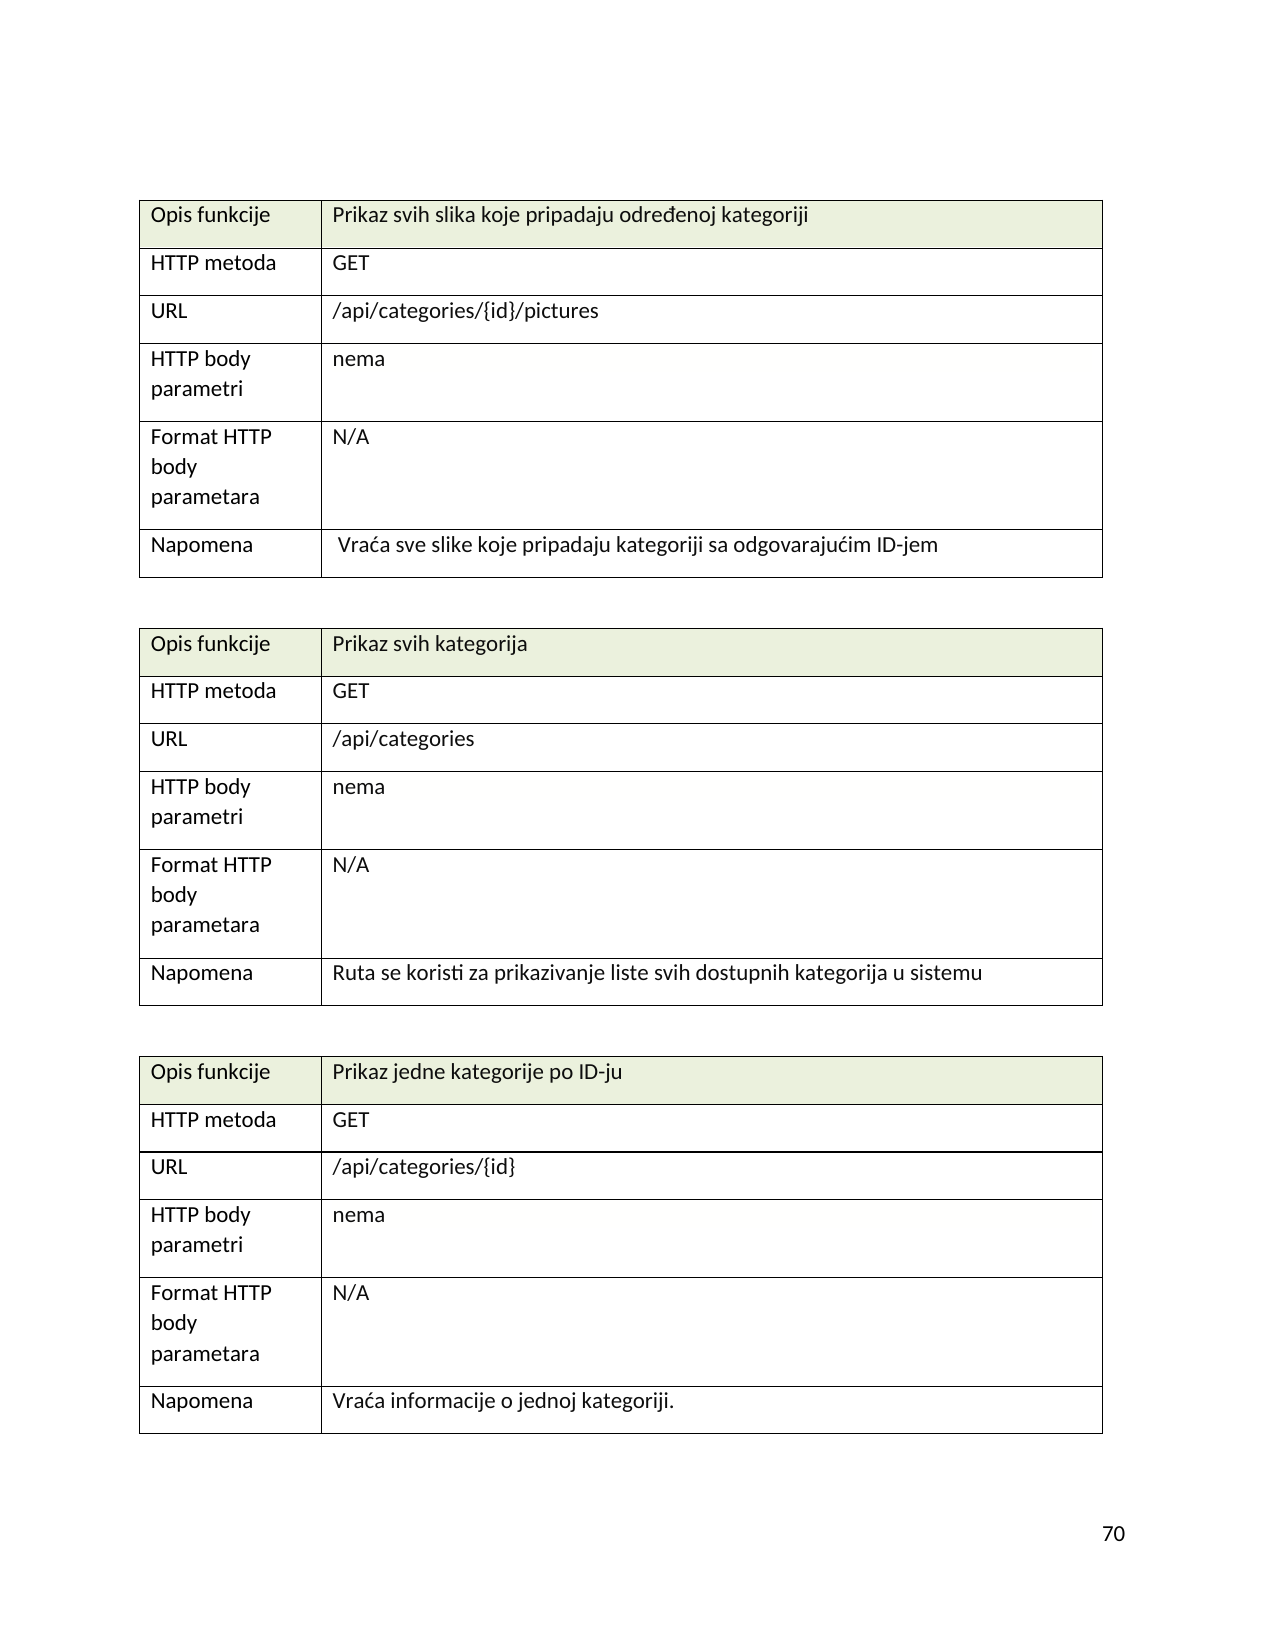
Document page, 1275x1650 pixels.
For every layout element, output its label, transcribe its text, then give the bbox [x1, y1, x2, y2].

table_header Opis funkcije [140, 1057, 321, 1104]
table_cell nema [322, 1200, 1102, 1277]
table_cell URL [140, 724, 321, 771]
table_cell URL [140, 296, 321, 343]
table_cell URL [140, 1153, 321, 1199]
table_cell nema [322, 772, 1102, 849]
table_cell HTTP metoda [140, 249, 321, 295]
table_cell Ruta se koristi za prikazivanje liste svih dostupnih kategorija u sistemu [322, 959, 1102, 1005]
table_cell N/A [322, 1278, 1102, 1386]
table_cell HTTP body parametri [140, 772, 321, 849]
table_cell HTTP body parametri [140, 1200, 321, 1277]
table_cell GET [322, 1105, 1102, 1151]
table_header Prikaz svih slika koje pripadaju određenoj kategoriji [322, 201, 1102, 247]
table_cell /api/categories/{id}/pictures [322, 296, 1102, 343]
table_header Opis funkcije [140, 629, 321, 676]
table_cell Napomena [140, 959, 321, 1005]
table_cell /api/categories/{id} [322, 1153, 1102, 1199]
table_cell GET [322, 677, 1102, 723]
table_cell N/A [322, 422, 1102, 529]
table_cell Format HTTP body parametara [140, 1278, 321, 1386]
table_header Opis funkcije [140, 201, 321, 247]
table_cell GET [322, 249, 1102, 295]
table_cell Napomena [140, 530, 321, 577]
table_cell Napomena [140, 1387, 321, 1433]
table_cell Format HTTP body parametara [140, 850, 321, 957]
table_cell /api/categories [322, 724, 1102, 771]
table_cell Format HTTP body parametara [140, 422, 321, 529]
table_cell HTTP metoda [140, 677, 321, 723]
table_cell HTTP metoda [140, 1105, 321, 1151]
table_cell Vraća sve slike koje pripadaju kategoriji sa odgovarajućim ID-jem [322, 530, 1102, 577]
table_cell N/A [322, 850, 1102, 957]
table_cell nema [322, 344, 1102, 421]
table_cell Vraća informacije o jednoj kategoriji. [322, 1387, 1102, 1433]
table_header Prikaz jedne kategorije po ID-ju [322, 1057, 1102, 1104]
table_header Prikaz svih kategorija [322, 629, 1102, 676]
table_cell HTTP body parametri [140, 344, 321, 421]
